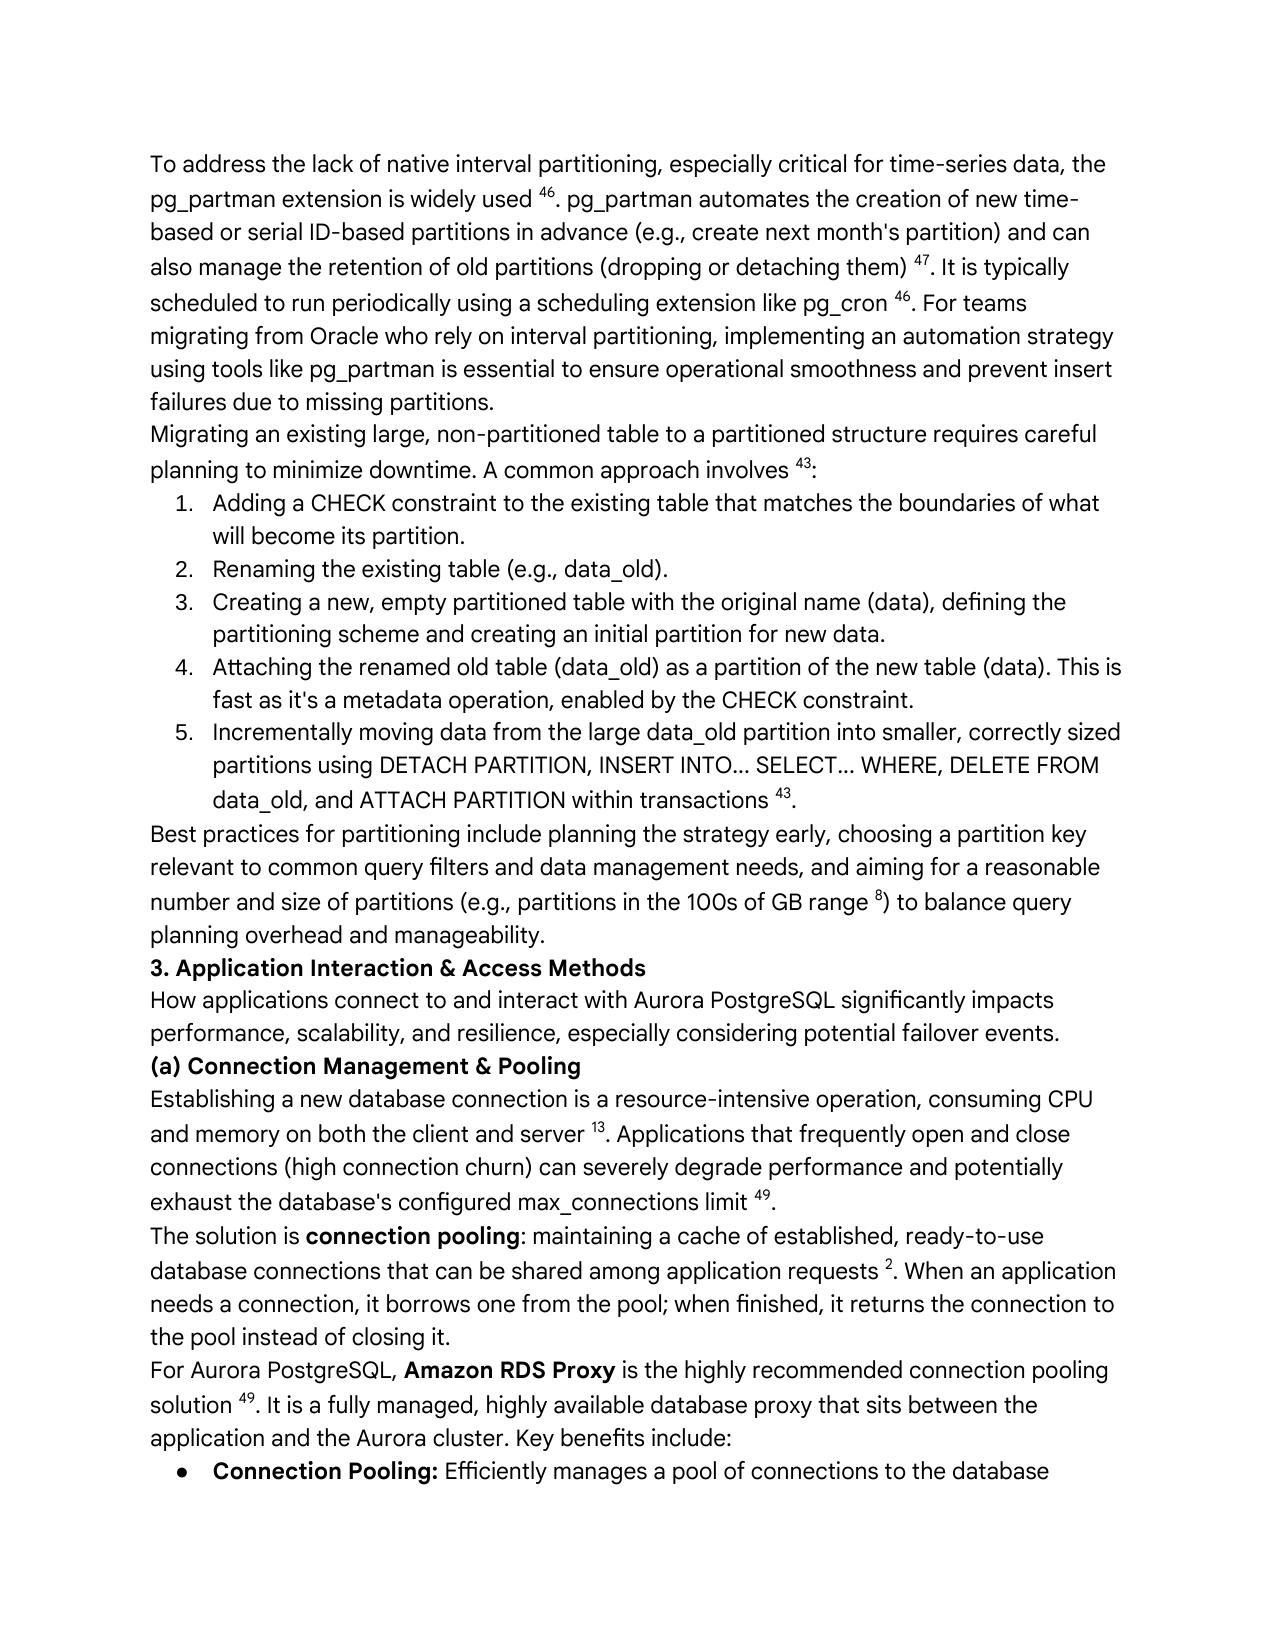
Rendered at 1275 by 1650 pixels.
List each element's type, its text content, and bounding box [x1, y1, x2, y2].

text Best practices for partitioning include planning the strategy early, choosing a partition key relevant to common query filters and data management needs, and aiming for a reasonable number and size of partitions (e.g., partitions in the 100s of GB range 8) to balance query planning overhead and manageability. [150, 820, 1125, 950]
text The solution is connection pooling: maintaining a cache of established, ready-to-use database connections that can be shared among application requests 2. When an application needs a connection, it borrows one from the pool; when finished, it returns the connection to the pool instead of closing it. [150, 1222, 1125, 1352]
text (a) Connection Management & Pooling [150, 1052, 1125, 1081]
text Establishing a new database connection is a resource-intensive operation, consuming CPU and memory on both the client and server 13. Applications that frequently open and close connections (high connection churn) can severely degrade performance and potentially exhaust the database's configured max_connections limit 49. [150, 1085, 1125, 1218]
text Migrating an existing large, non-partitioned table to a partitioned structure requires careful planning to minimize downtime. A common approach involves 43: [150, 421, 1125, 485]
text To address the lack of native interval partitioning, especially critical for time-series data, the pg_partman extension is widely used 46. pg_partman automates the creation of new time-based or serial ID-based partitions in advance (e.g., create next month's partition) and can also manage the retention of old partitions (dropping or detaching them) 47. It is typically scheduled to run periodically using a scheduling extension like pg_cron 46. For teams migrating from Oracle who rely on interval partitioning, implementing an automation strategy using tools like pg_partman is essential to ensure operational smoothness and prevent insert failures due to missing partitions. [150, 150, 1125, 417]
list Incrementally moving data from the large data_old partition into smaller, correctly sized partitions using DETACH PARTITION, INSERT INTO... SELECT... WHERE, DELETE FROM data_old, and ATTACH PARTITION within transactions 43. [175, 718, 1125, 816]
list Attaching the renamed old table (data_old) as a partition of the new table (data). This is fast as it's a metadata operation, enabled by the CHECK constraint. [175, 653, 1125, 714]
text How applications connect to and interact with Aurora PostgreSQL significantly impacts performance, scalability, and resilience, especially considering potential failover events. [150, 987, 1125, 1048]
text 3. Application Interaction & Access Methods [150, 954, 1125, 983]
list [175, 1457, 1125, 1486]
text For Aurora PostgreSQL, Amazon RDS Proxy is the highly recommended connection pooling solution 49. It is a fully managed, highly available database proxy that sits between the application and the Aurora cluster. Key benefits include: [150, 1356, 1125, 1453]
list Creating a new, empty partitioned table with the original name (data), defining the partitioning scheme and creating an initial partition for new data. [175, 588, 1125, 649]
list Renaming the existing table (e.g., data_old). [175, 555, 1125, 584]
list Adding a CHECK constraint to the existing table that matches the boundaries of what will become its partition. [175, 489, 1125, 551]
